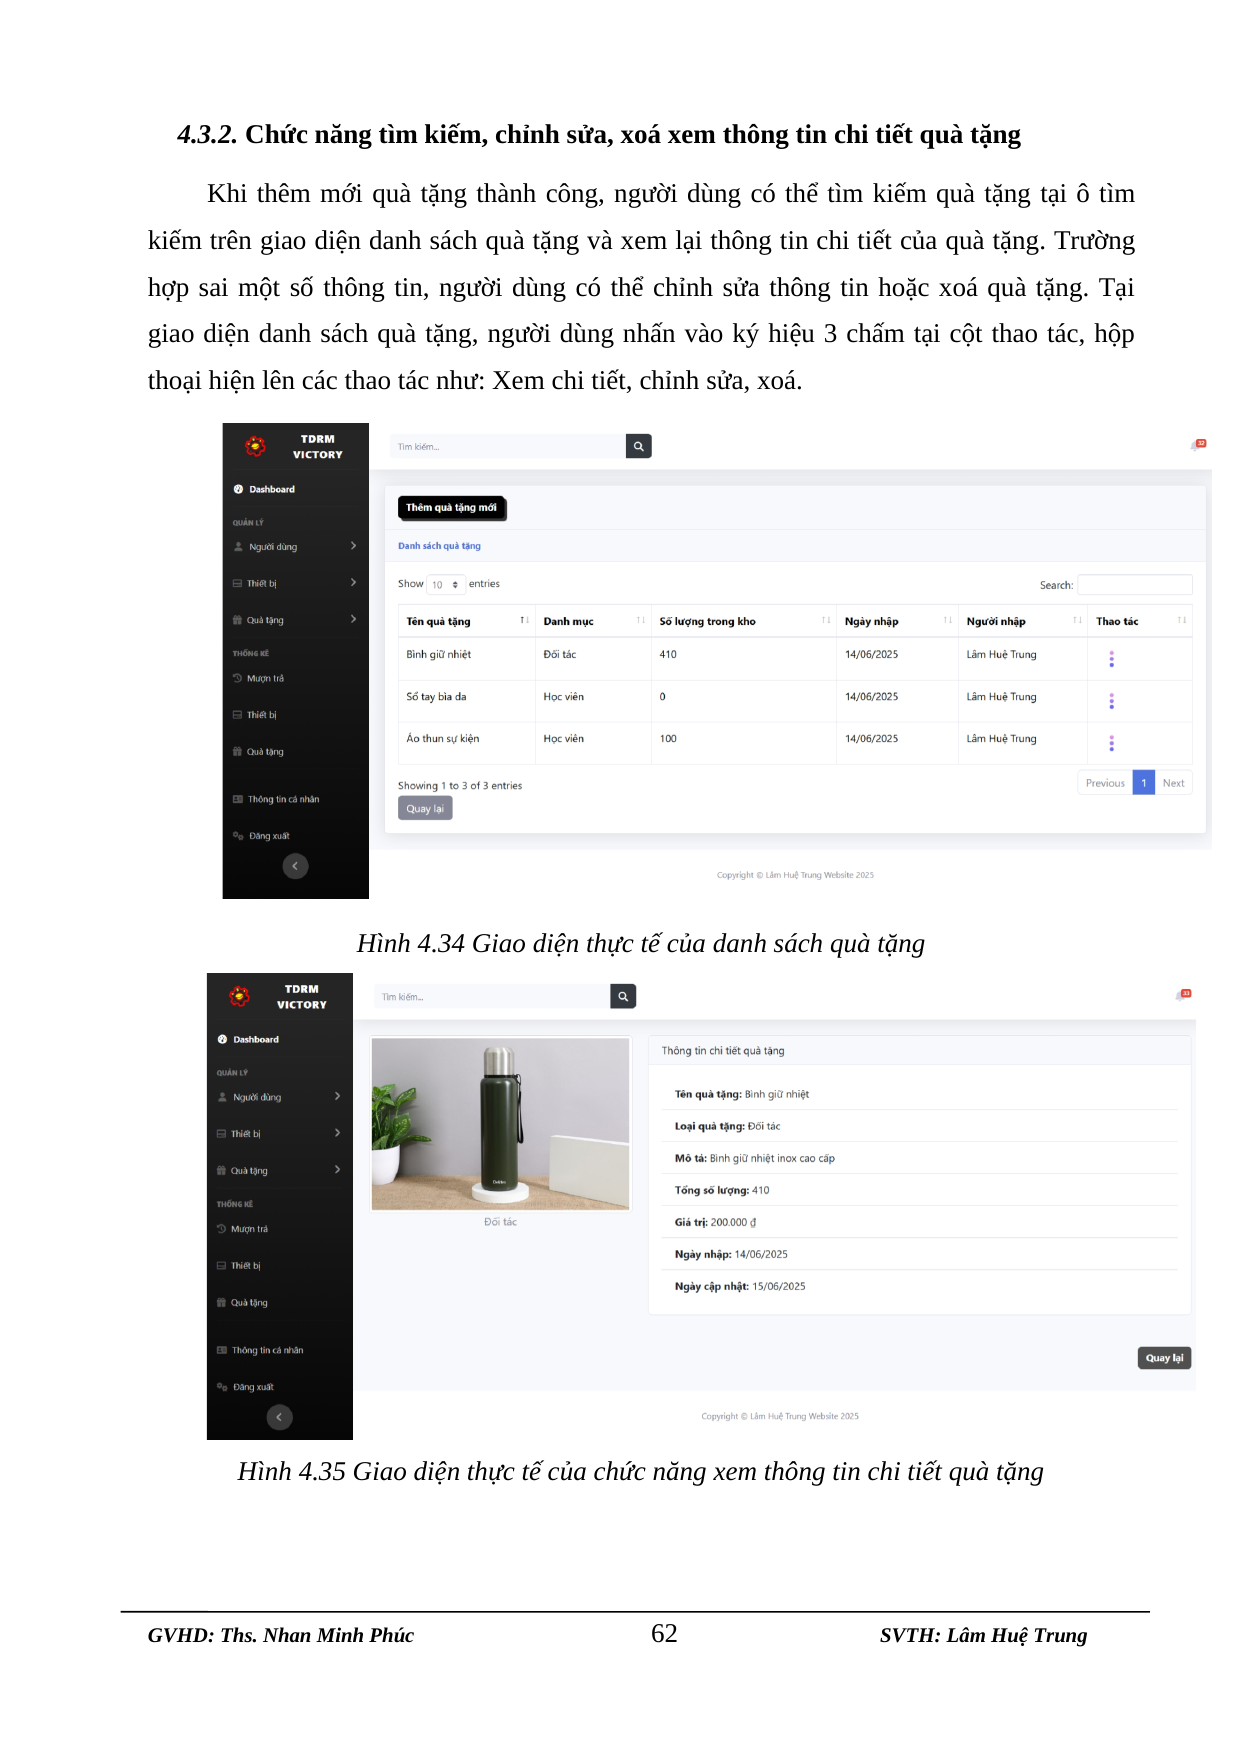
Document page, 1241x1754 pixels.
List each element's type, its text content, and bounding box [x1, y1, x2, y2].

subtitle Chức năng tìm kiếm, chỉnh sửa, xoá xem thông tin chi tiết quà tặng [177, 118, 1137, 149]
picture [222, 423, 1212, 899]
picture [206, 973, 1197, 1440]
text Khi thêm mới quà tặng thành công, người dùng có thể tìm kiếm quà tặng tại ô tìm kiếm trên giao diện danh sách quà tặng và xem lại thông tin chi tiết của quà tặng. Trường hợp sai một số thông tin, người dùng có thể chỉnh sửa thông tin hoặc xoá quà tặng. Tại giao diện danh sách quà tặng, người dùng nhấn vào ký hiệu 3 chấm tại cột thao tác, hộp thoại hiện lên các thao tác như: Xem chi tiết, chỉnh sửa, xoá. [148, 177, 1137, 395]
